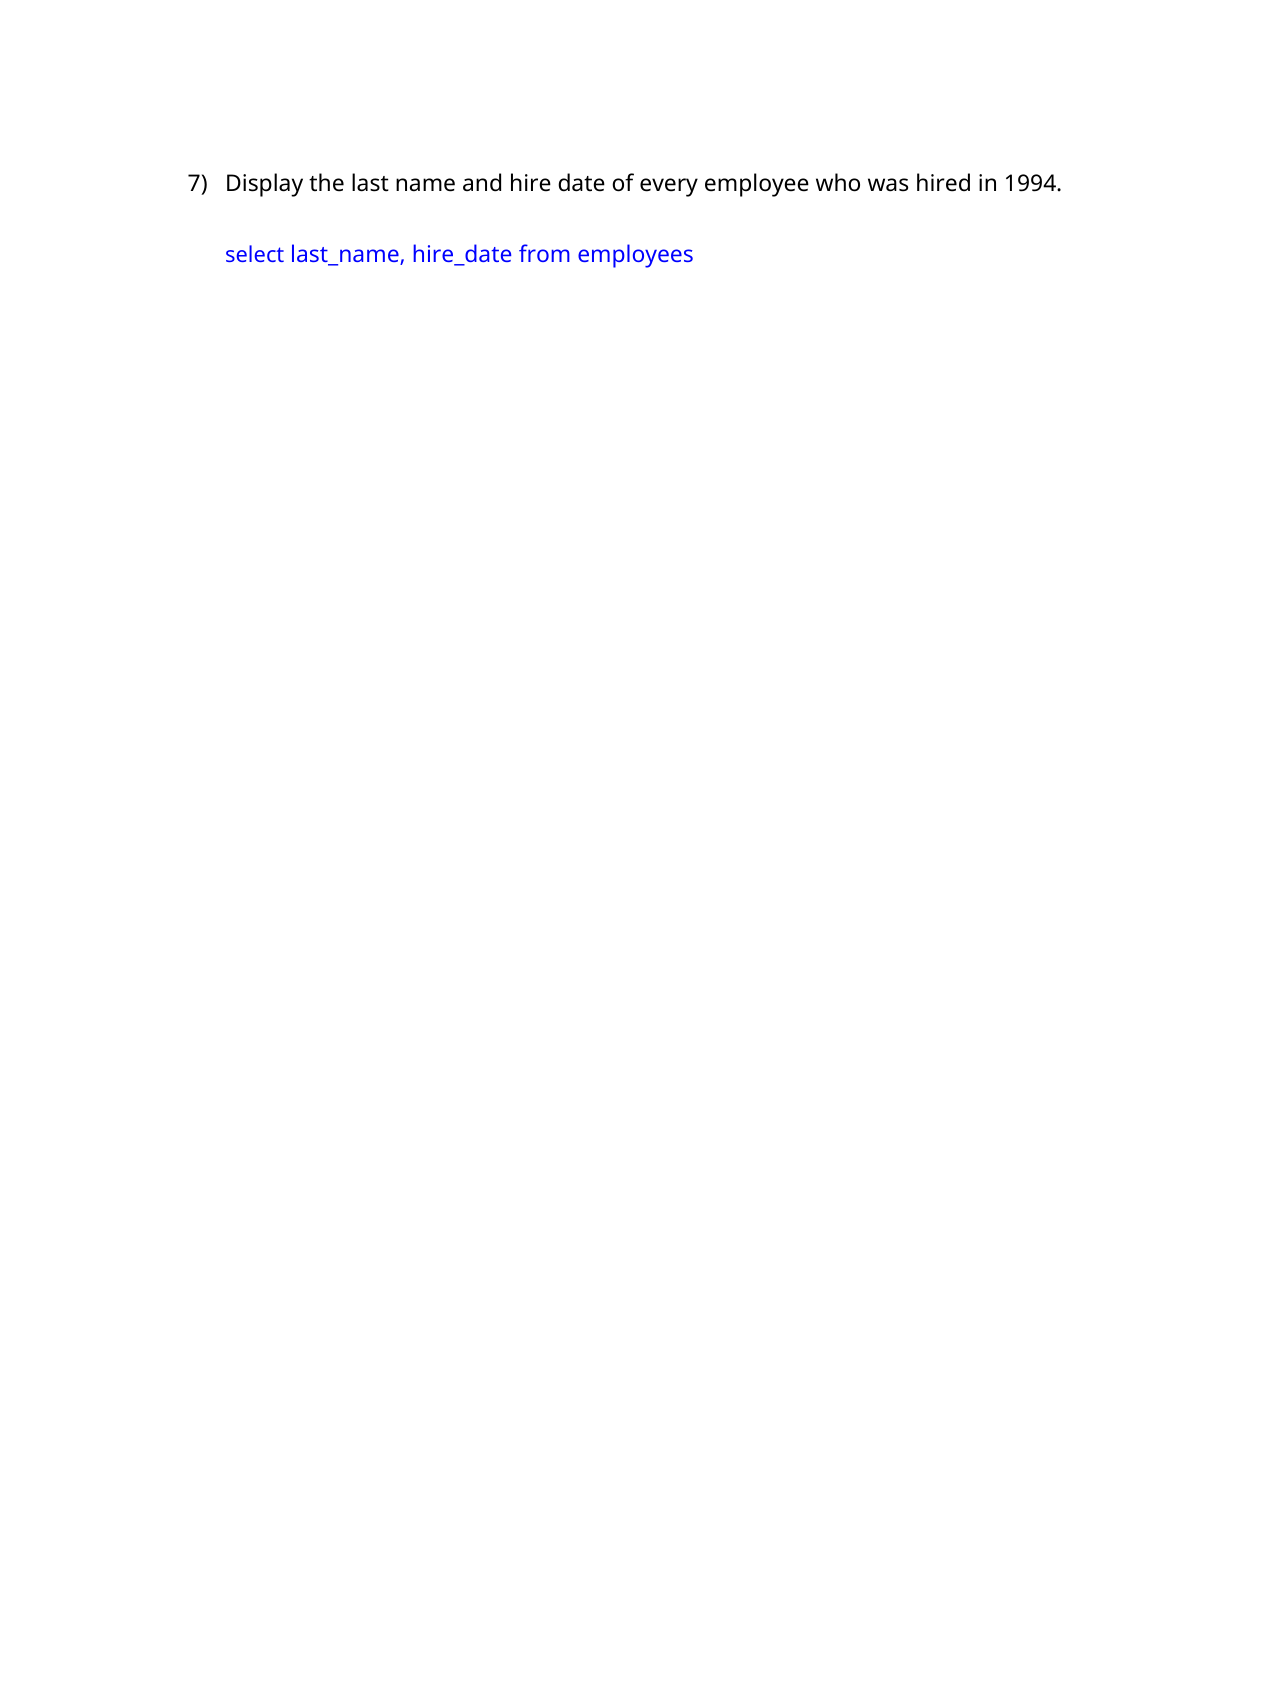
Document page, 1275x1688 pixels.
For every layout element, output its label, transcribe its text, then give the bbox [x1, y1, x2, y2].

text select last_name, hire_date from employees [225, 238, 1225, 269]
list Display the last name and hire date of every employee who was hired in 1994. [187, 167, 1225, 198]
